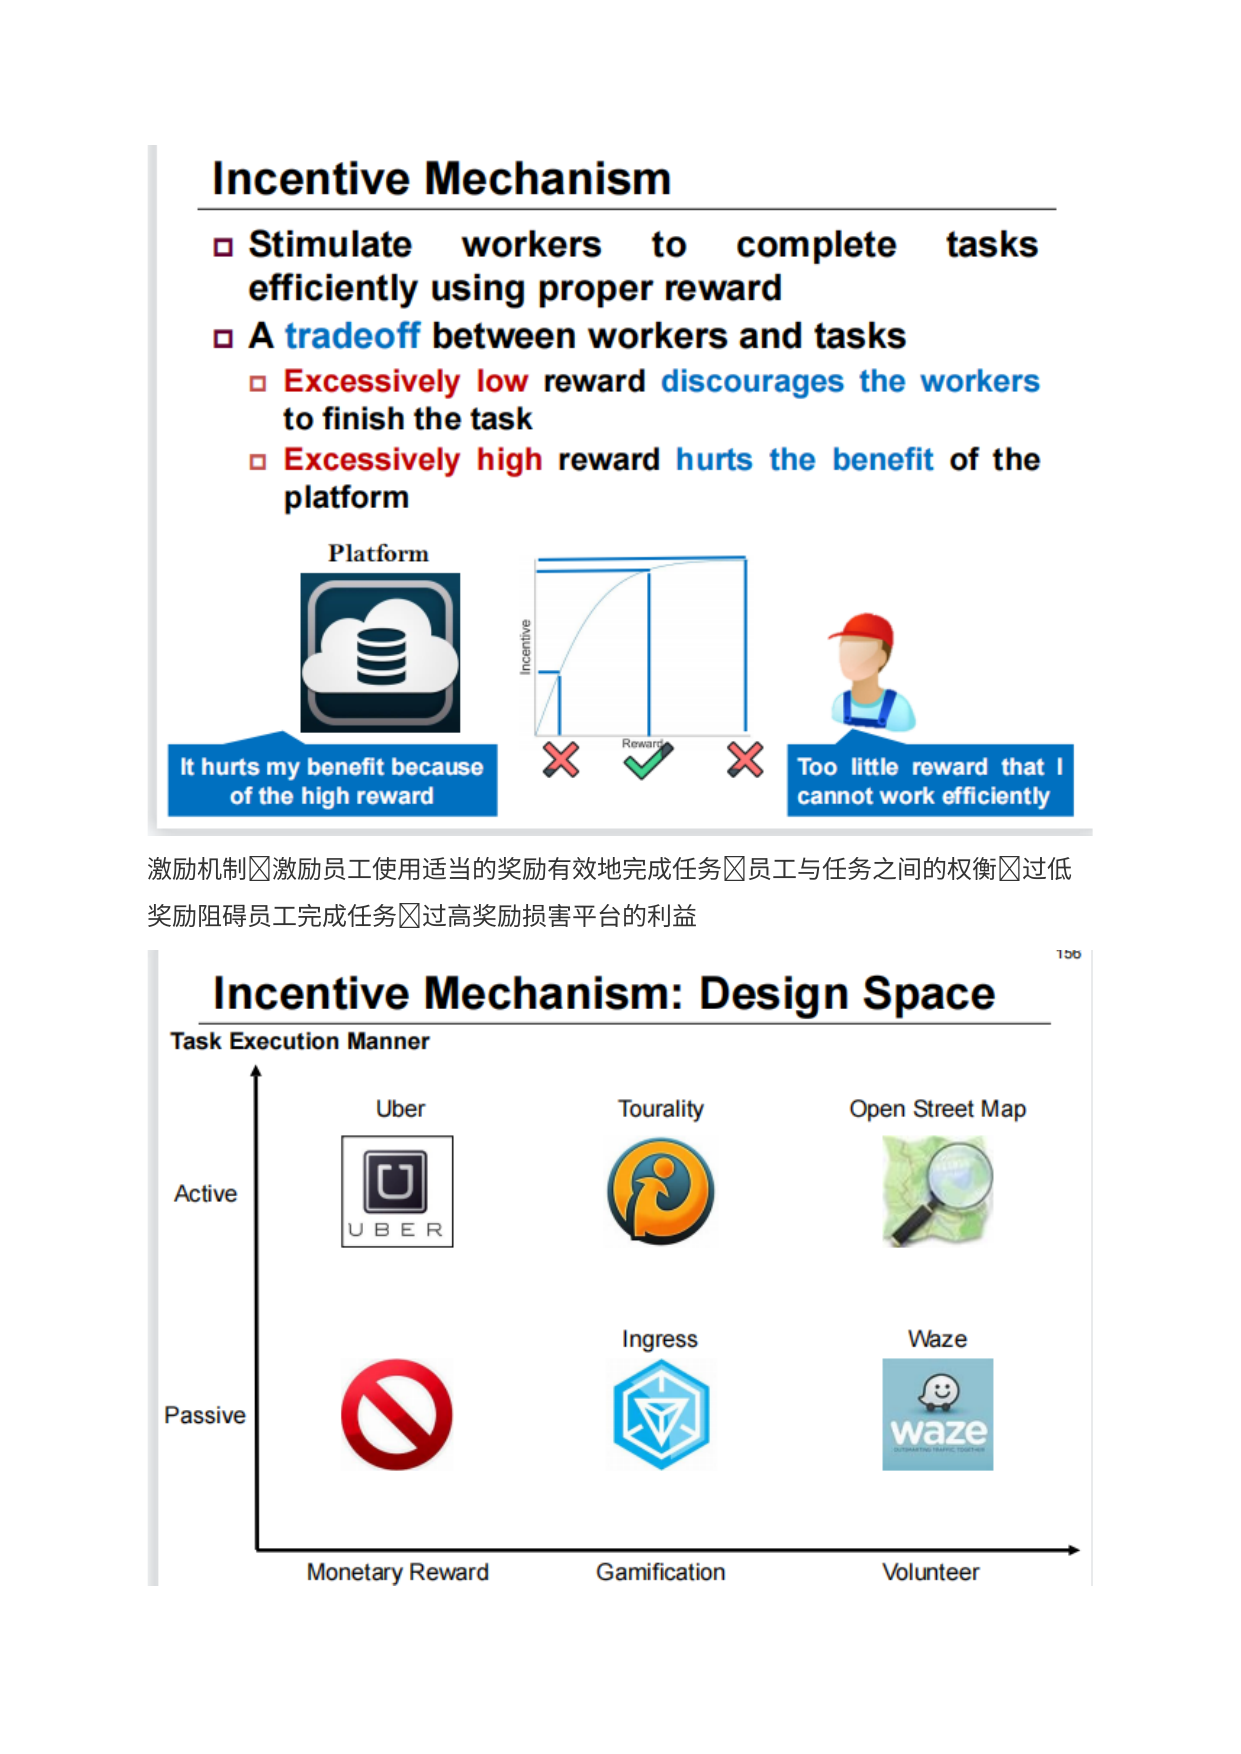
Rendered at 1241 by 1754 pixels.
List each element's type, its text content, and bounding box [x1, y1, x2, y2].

picture [147, 145, 1093, 836]
picture [147, 950, 1093, 1586]
text 激励机制激励员工使用适当的奖励有效地完成任务员工与任务之间的权衡过低奖励阻碍员工完成任务过高奖励损害平台的利益 [148, 850, 1093, 933]
